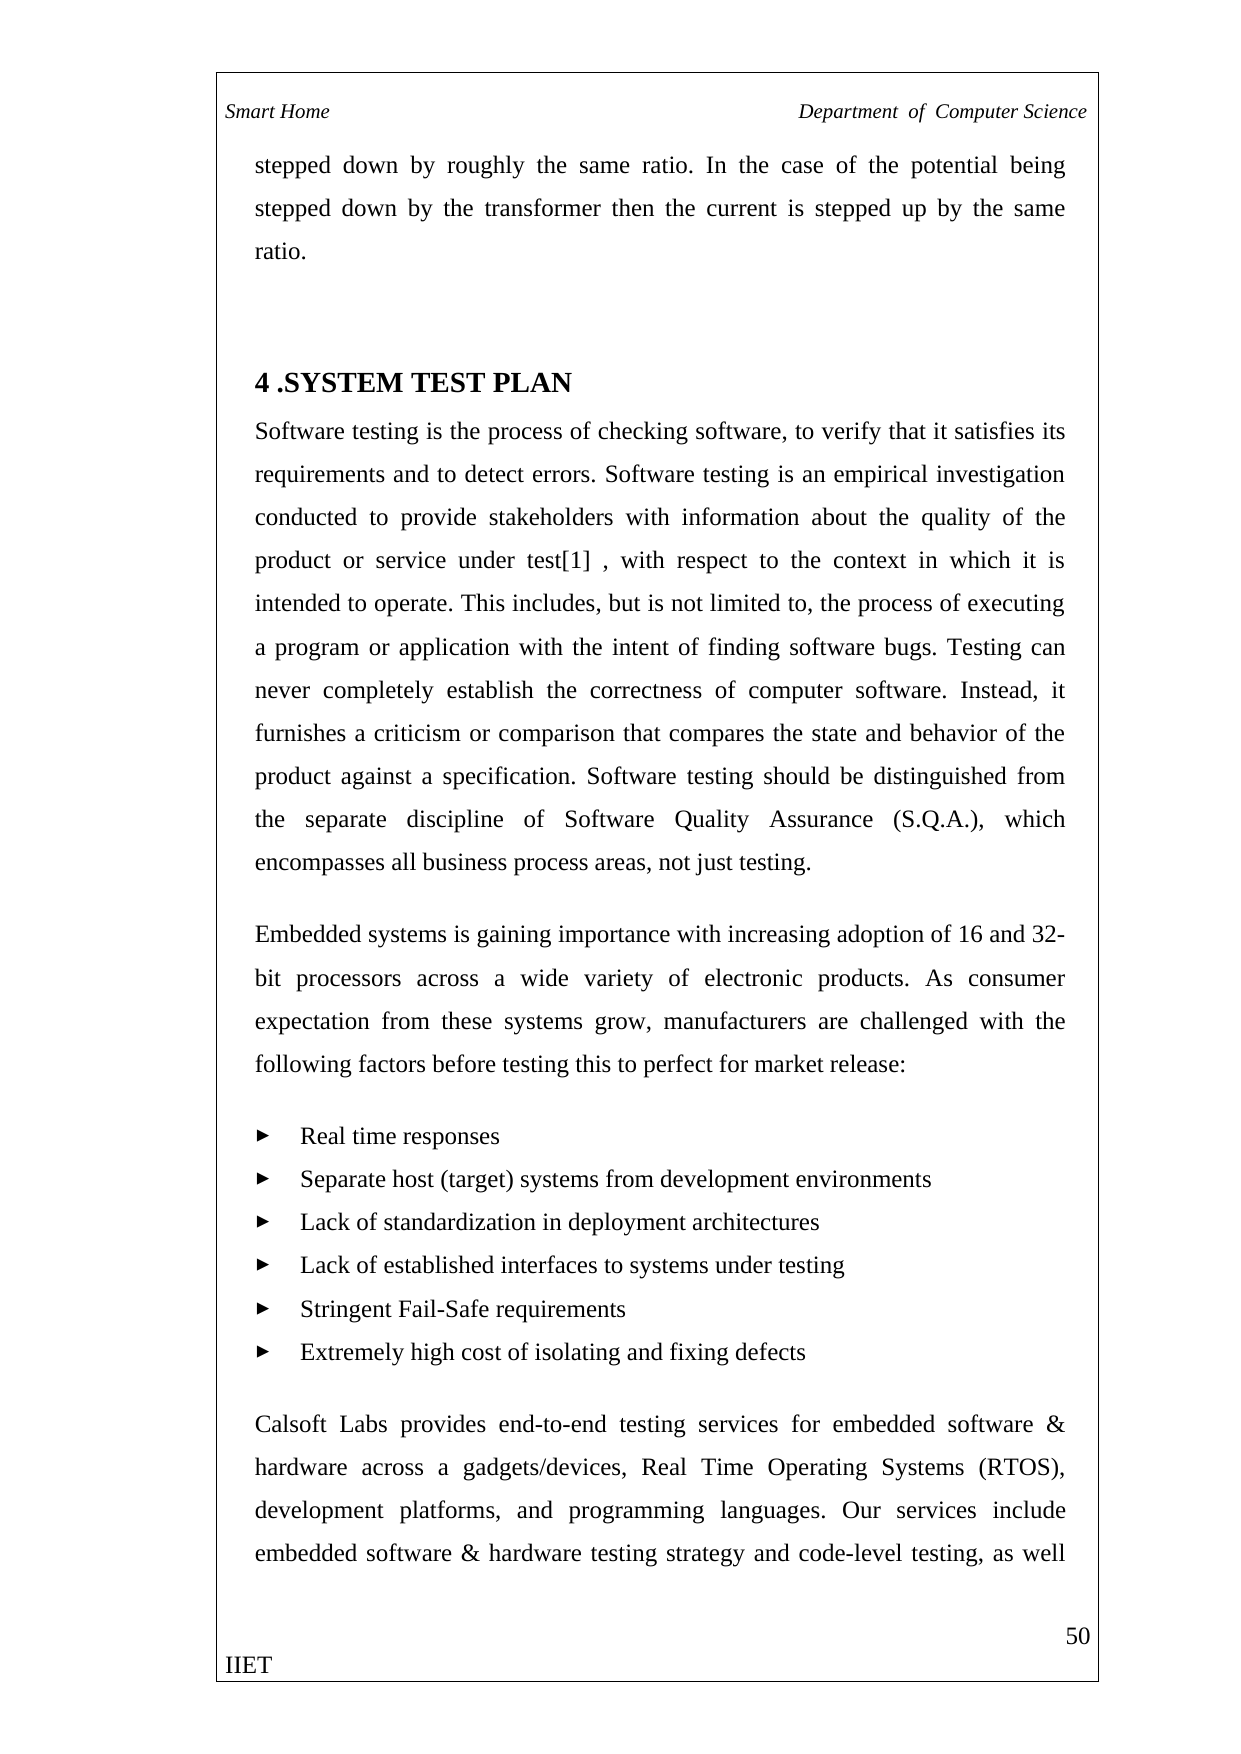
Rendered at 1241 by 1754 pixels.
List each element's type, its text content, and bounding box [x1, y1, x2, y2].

list Extremely high cost of isolating and fixing defects [254, 1337, 1066, 1366]
text Software testing is the process of checking software, to verify that it satisfies its requirements and to detect errors. Software testing is an empirical investigation conducted to provide stakeholders with information about the quality of the product or service under test[1] , with respect to the context in which it is intended to operate. This includes, but is not limited to, the process of executing a program or application with the intent of finding software bugs. Testing can never completely establish the correctness of computer software. Instead, it furnishes a criticism or comparison that compares the state and behavior of the product against a specification. Software testing should be distinguished from the separate discipline of Software Quality Assurance (S.Q.A.), which encompasses all business process areas, not just testing. [254, 416, 1066, 876]
list Lack of established interfaces to systems under testing [254, 1251, 1066, 1279]
text Embedded systems is gaining importance with increasing adoption of 16 and 32-bit processors across a wide variety of electronic products. As consumer expectation from these systems grow, manufacturers are challenged with the following factors before testing this to perfect for market release: [254, 919, 1066, 1078]
list Stringent Fail-Safe requirements [254, 1294, 1066, 1322]
list Separate host (target) systems from development environments [254, 1164, 1066, 1193]
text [254, 1409, 1066, 1567]
text 4 .SYSTEM TEST PLAN [254, 366, 1066, 399]
list Real time responses [254, 1121, 1066, 1150]
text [254, 150, 1066, 265]
list Lack of standardization in deployment architectures [254, 1207, 1066, 1236]
